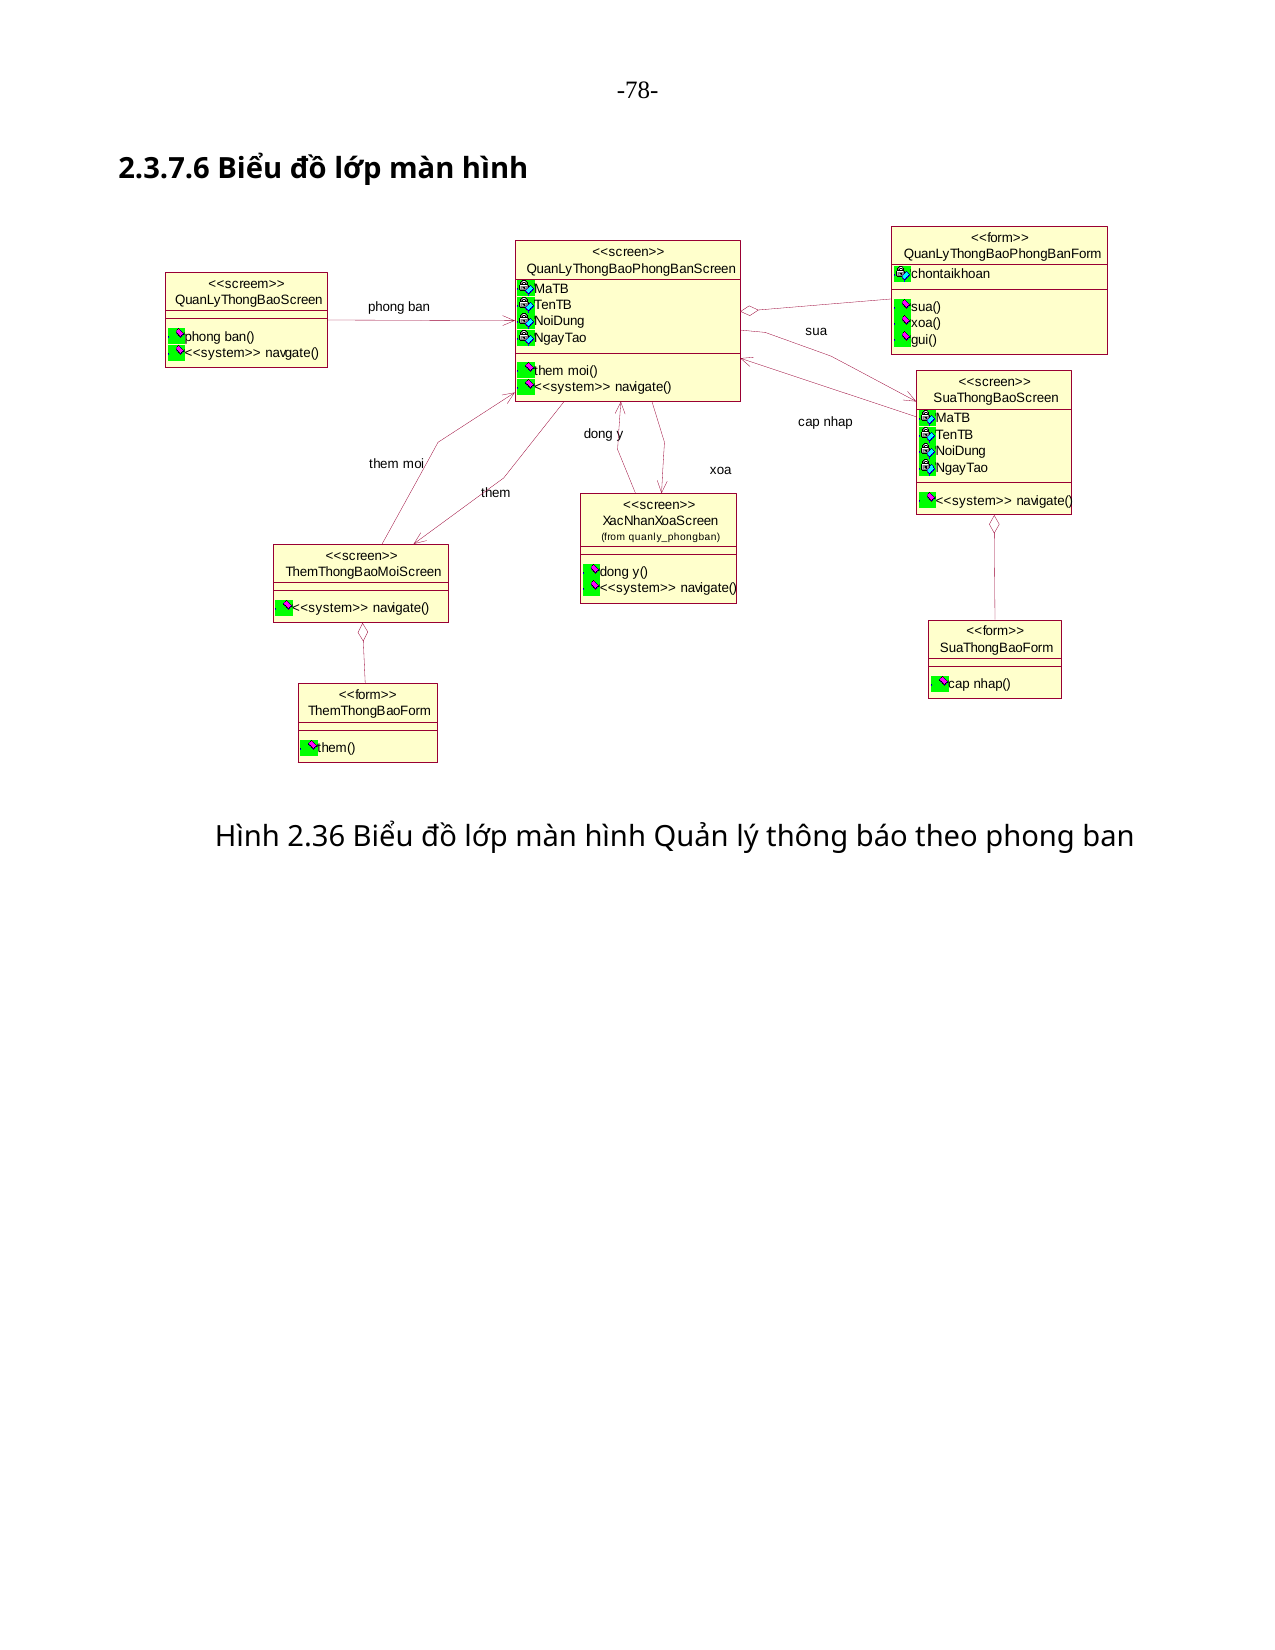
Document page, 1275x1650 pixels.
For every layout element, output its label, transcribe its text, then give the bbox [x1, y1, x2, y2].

text Hình 2.36 Biểu đồ lớp màn hình Quản lý thông báo theo phong ban [193, 815, 1157, 855]
subtitle 2.3.7.6 Biểu đồ lớp màn hình [118, 148, 1157, 187]
